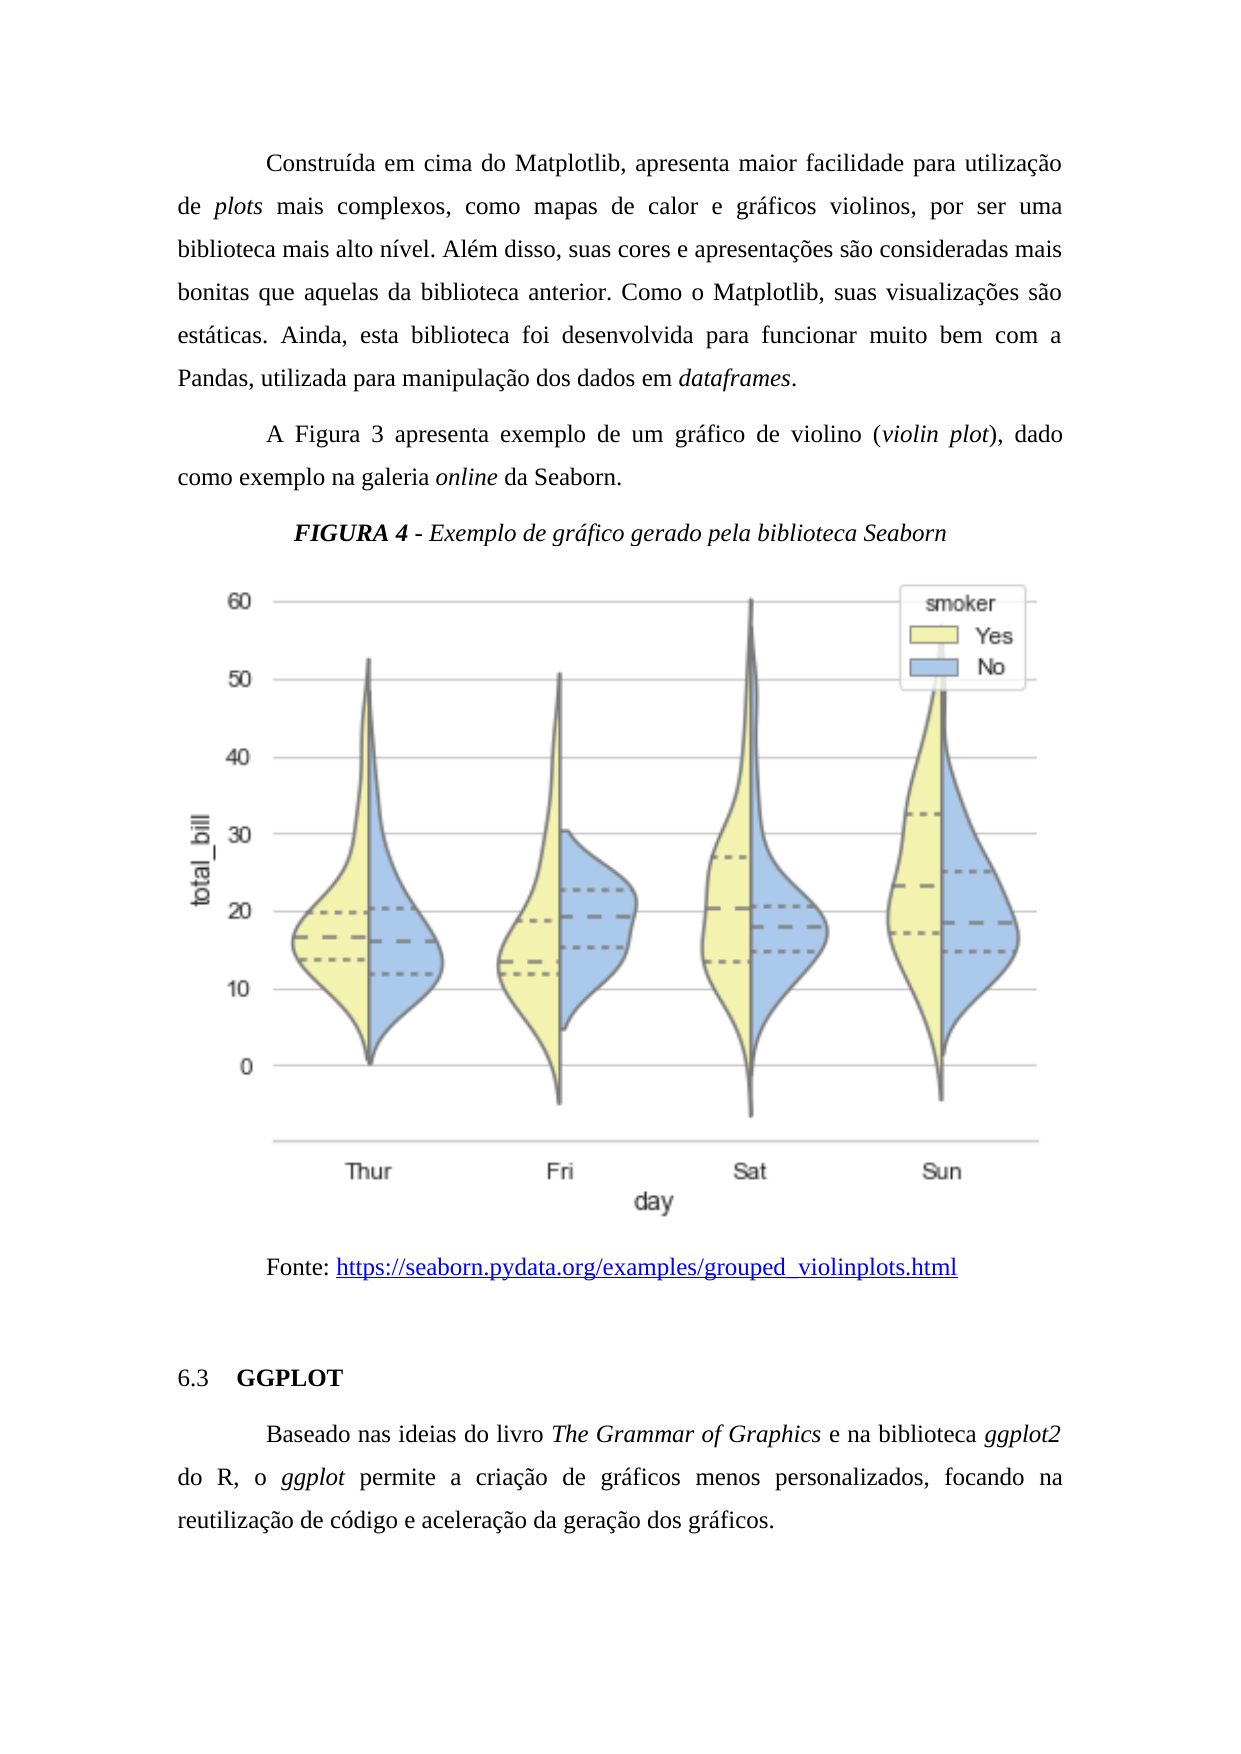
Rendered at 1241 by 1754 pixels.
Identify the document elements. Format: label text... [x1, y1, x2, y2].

text Baseado nas ideias do livro The Grammar of Graphics e na biblioteca ggplot2 do R, o ggplot permite a criação de gráficos menos personalizados, focando na reutilização de código e aceleração da geração dos gráficos. [177, 1419, 1063, 1534]
picture [177, 546, 1063, 1231]
title GGPLOT [177, 1363, 1063, 1392]
text A Figura 3 apresenta exemplo de um gráfico de violino (violin plot), dado como exemplo na galeria online da Seaborn. [177, 419, 1063, 491]
text Fonte: https://seaborn.pydata.org/examples/grouped_violinplots.html [177, 1252, 1063, 1281]
text FIGURA 4 - Exemplo de gráfico gerado pela biblioteca Seaborn [177, 518, 1063, 546]
text Construída em cima do Matplotlib, apresenta maior facilidade para utilização de plots mais complexos, como mapas de calor e gráficos violinos, por ser uma biblioteca mais alto nível. Além disso, suas cores e apresentações são consideradas mais bonitas que aquelas da biblioteca anterior. Como o Matplotlib, suas visualizações são estáticas. Ainda, esta biblioteca foi desenvolvida para funcionar muito bem com a Pandas, utilizada para manipulação dos dados em dataframes. [177, 148, 1063, 392]
